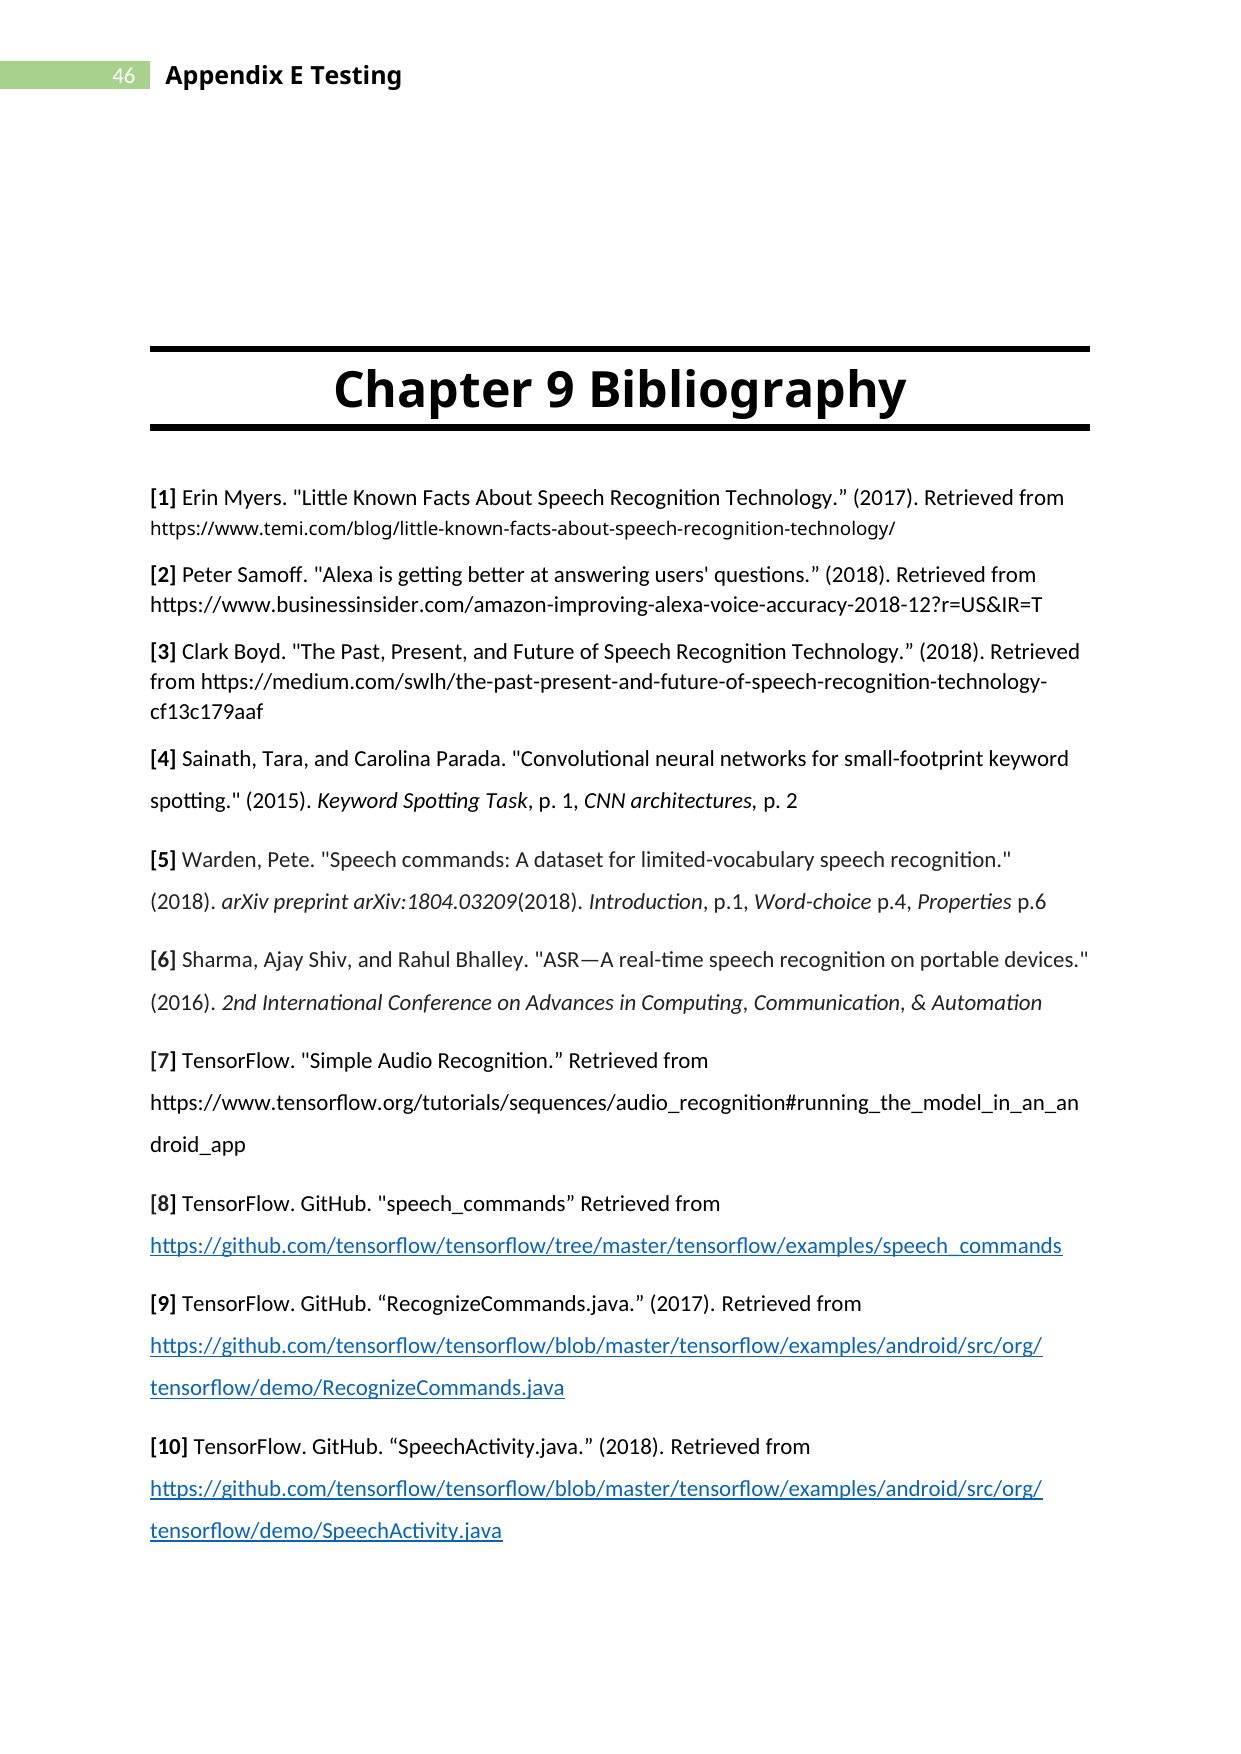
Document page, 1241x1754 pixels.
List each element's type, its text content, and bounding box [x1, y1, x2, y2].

text [4] Sainath, Tara, and Carolina Parada. "Convolutional neural networks for small-footprint keyword spotting." (2015). Keyword Spotting Task, p. 1, CNN architectures, p. 2 [150, 744, 1090, 814]
subtitle Bibliography [150, 352, 1090, 424]
text [6] Sharma, Ajay Shiv, and Rahul Bhalley. "ASR—A real-time speech recognition on portable devices." (2016). 2nd International Conference on Advances in Computing, Communication, & Automation [150, 974, 1090, 1016]
text [1] Erin Myers. "Little Known Facts About Speech Recognition Technology.” (2017). Retrieved from https://www.temi.com/blog/little-known-facts-about-speech-recognition-technology/ [150, 483, 1090, 541]
text [5] Warden, Pete. "Speech commands: A dataset for limited-vocabulary speech recognition." (2018). arXiv preprint arXiv:1804.03209(2018). Introduction, p.1, Word-choice p.4, Properties p.6 [150, 845, 1090, 915]
text [3] Clark Boyd. "The Past, Present, and Future of Speech Recognition Technology.” (2018). Retrieved from https://medium.com/swlh/the-past-present-and-future-of-speech-recognition-technology-cf13c179aaf [150, 637, 1090, 726]
text [8] TensorFlow. GitHub. "speech_commands” Retrieved from https://github.com/tensorflow/tensorflow/tree/master/tensorflow/examples/speech_commands [150, 1189, 1090, 1259]
text [2] Peter Samoff. "Alexa is getting better at answering users' questions.” (2018). Retrieved from https://www.businessinsider.com/amazon-improving-alexa-voice-accuracy-2018-12?r=US&IR=T [150, 560, 1090, 618]
text [9] TensorFlow. GitHub. “RecognizeCommands.java.” (2017). Retrieved from https://github.com/tensorflow/tensorflow/blob/master/tensorflow/examples/android/src/org/tensorflow/demo/RecognizeCommands.java [150, 1289, 1090, 1401]
text [7] TensorFlow. "Simple Audio Recognition.” Retrieved from https://www.tensorflow.org/tutorials/sequences/audio_recognition#running_the_model_in_an_android_app [150, 1046, 1090, 1158]
text [10] TensorFlow. GitHub. “SpeechActivity.java.” (2018). Retrieved from https://github.com/tensorflow/tensorflow/blob/master/tensorflow/examples/android/src/org/tensorflow/demo/SpeechActivity.java [150, 1432, 1090, 1544]
